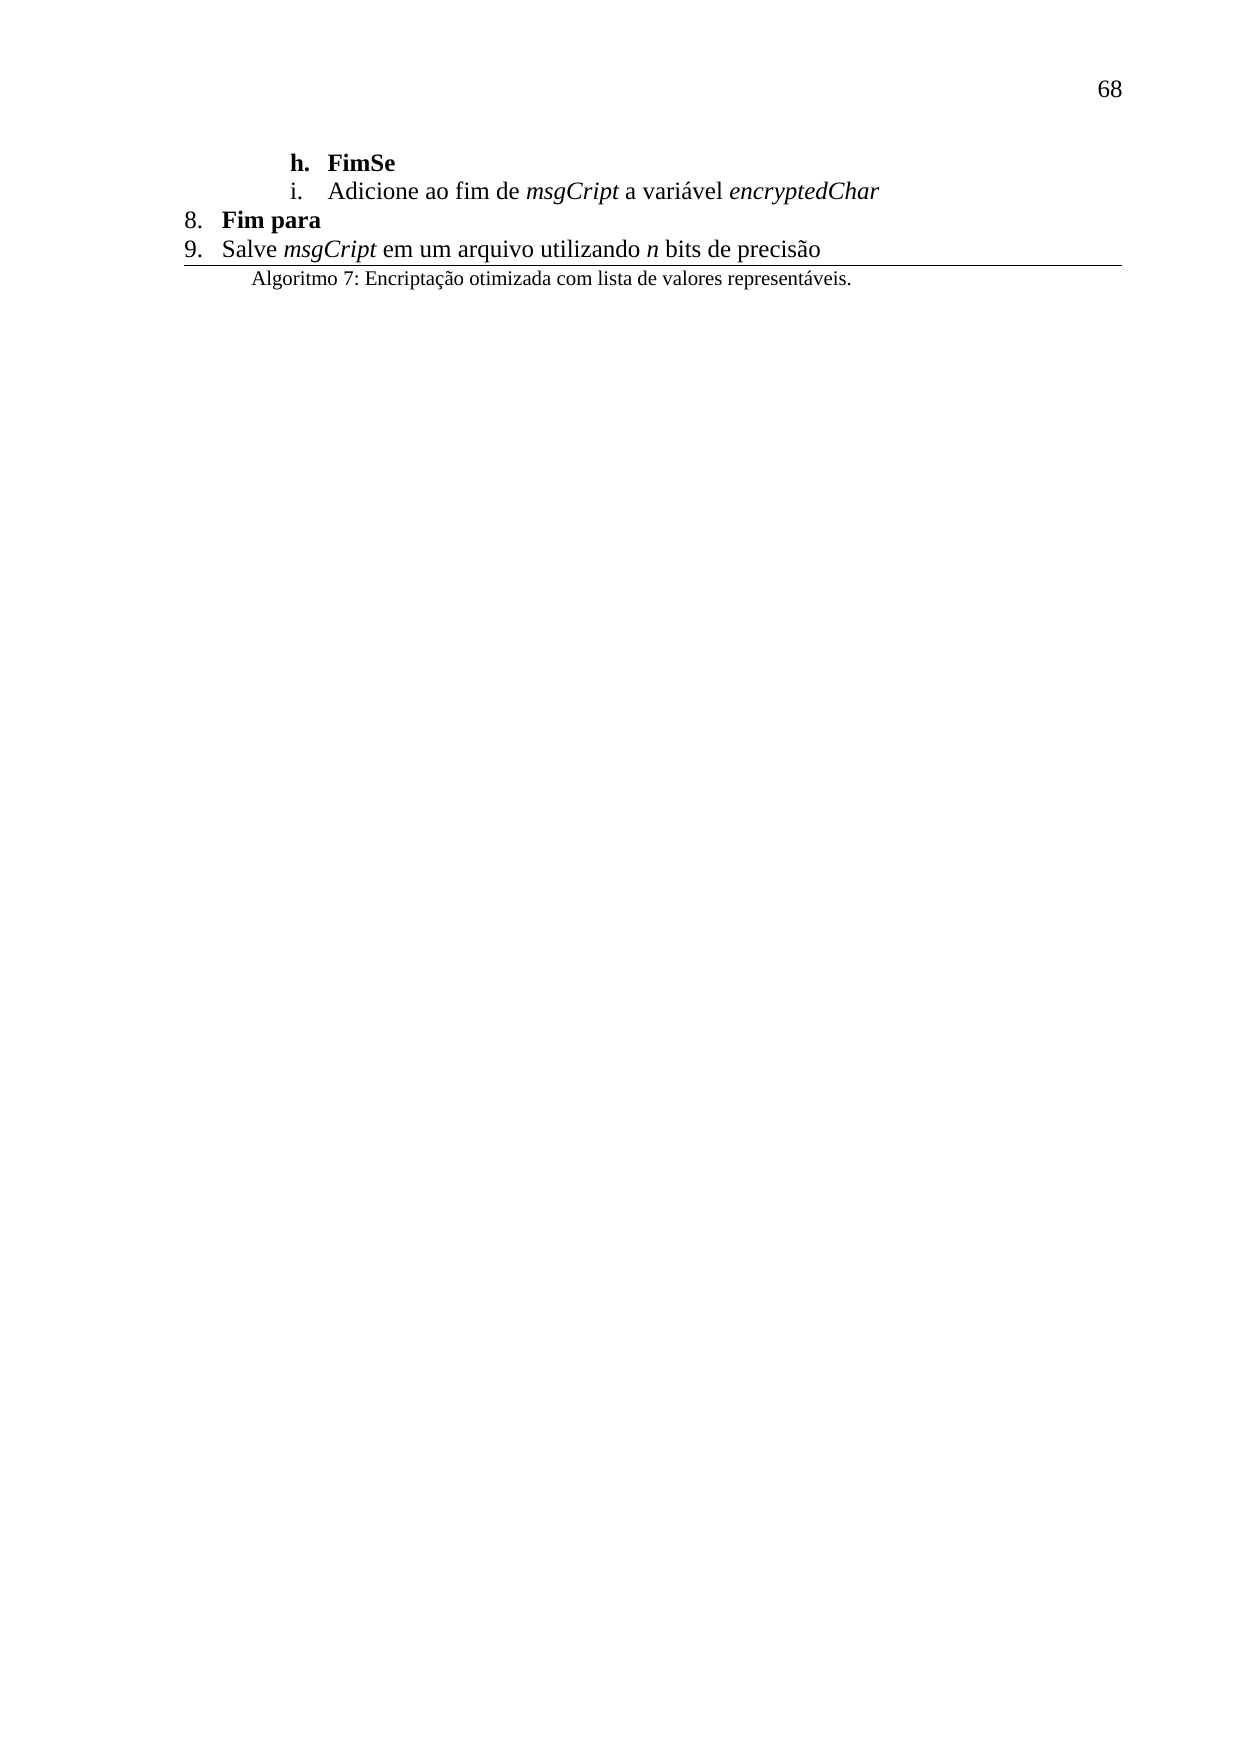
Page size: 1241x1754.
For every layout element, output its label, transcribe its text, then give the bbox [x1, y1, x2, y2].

list FimSe [290, 148, 1122, 176]
list Adicione ao fim de msgCript a variável encryptedChar [290, 176, 1122, 205]
list Salve msgCript em um arquivo utilizando n bits de precisão [184, 234, 1122, 265]
list Fim para [184, 205, 1122, 234]
